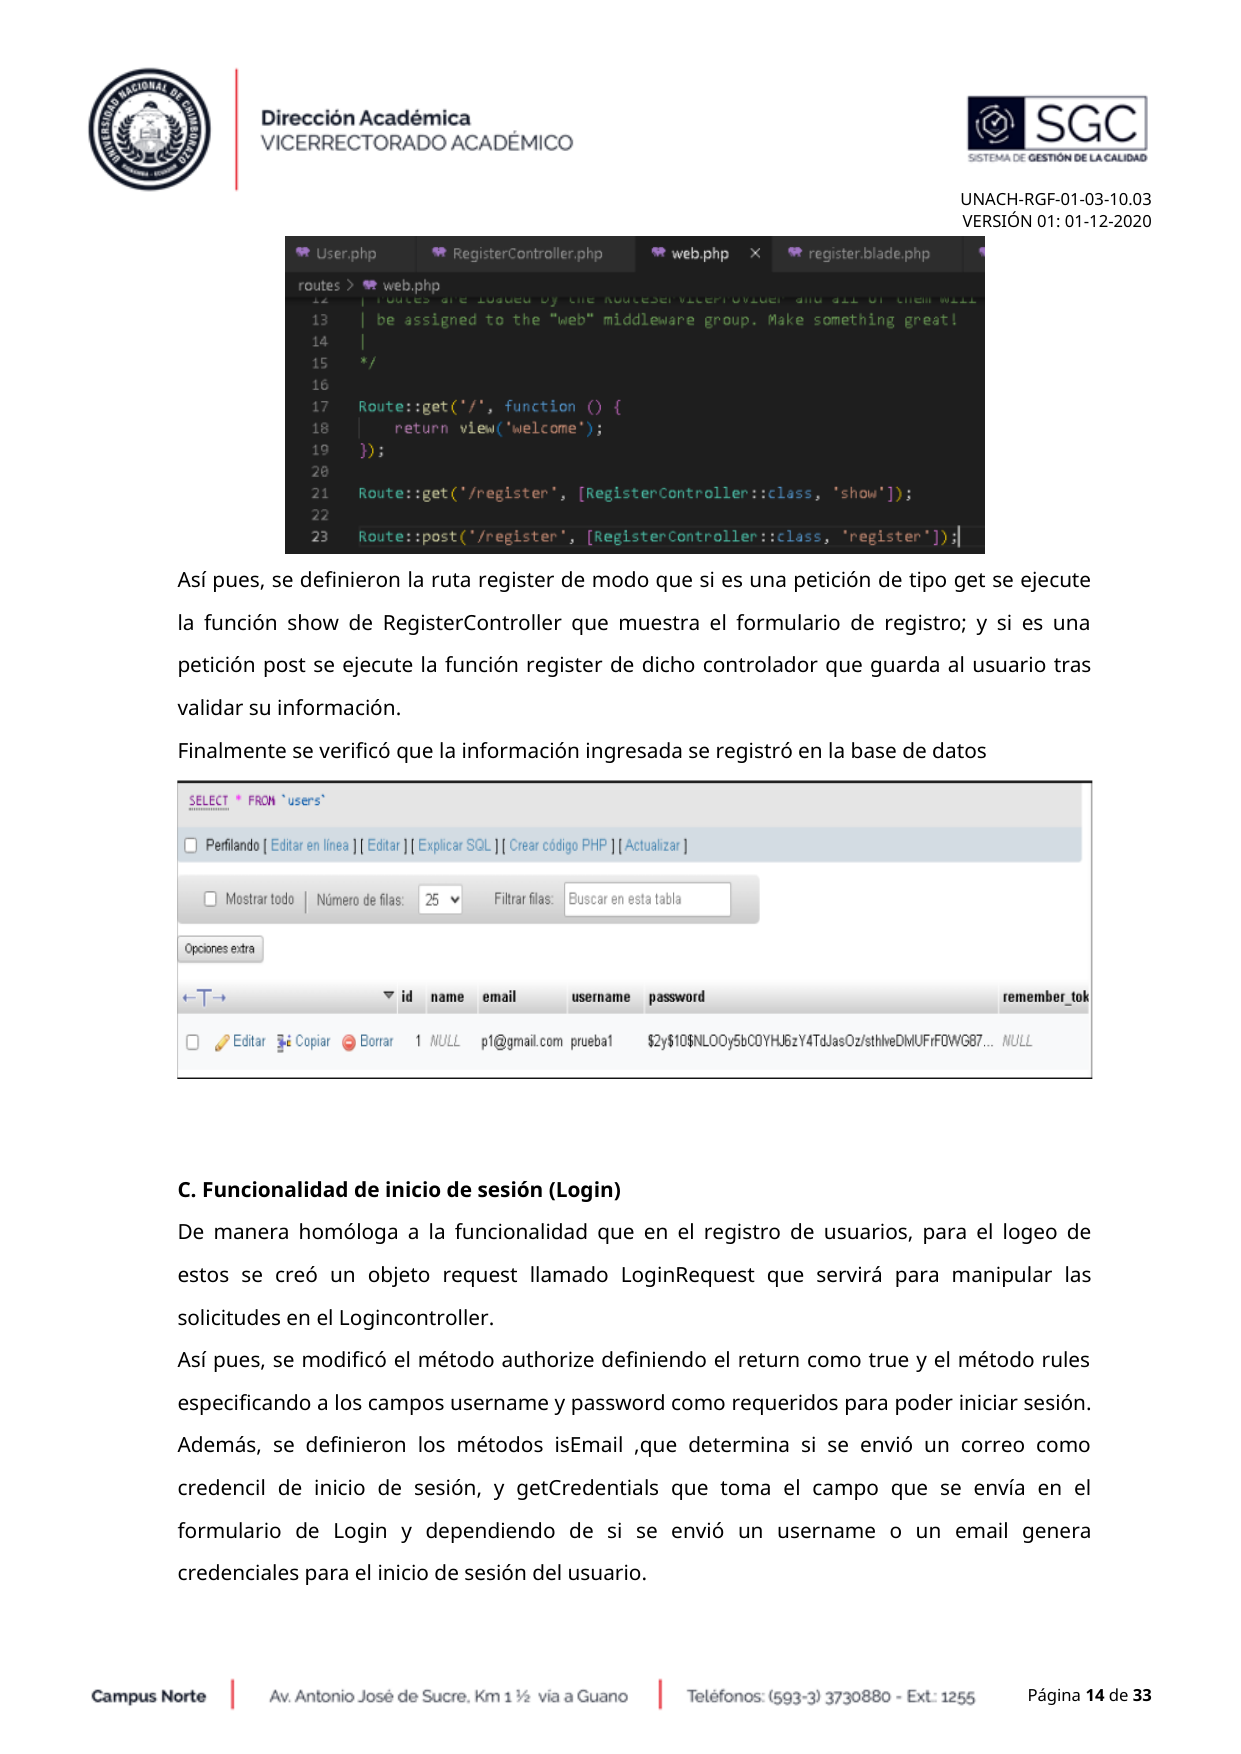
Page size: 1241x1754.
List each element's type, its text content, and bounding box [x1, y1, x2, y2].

text Finalmente se verificó que la información ingresada se registró en la base de datos [177, 736, 1092, 764]
text De manera homóloga a la funcionalidad que en el registro de usuarios, para el logeo de estos se creó un objeto request llamado LoginRequest que servirá para manipular las solicitudes en el Logincontroller. [177, 1217, 1092, 1331]
text Así pues, se definieron la ruta register de modo que si es una petición de tipo get se ejecute la función show de RegisterController que muestra el formulario de registro; y si es una petición post se ejecute la función register de dicho controlador que guarda al usuario tras validar su información. [177, 565, 1092, 722]
text C. Funcionalidad de inicio de sesión (Login) [177, 1175, 1092, 1203]
text Así pues, se modificó el método authorize definiendo el return como true y el método rules especificando a los campos username y password como requeridos para poder iniciar sesión. Además, se definieron los métodos isEmail ,que determina si se envió un correo como credencil de inicio de sesión, y getCredentials que toma el campo que se envía en el formulario de Login y dependiendo de si se envió un username o un email genera credenciales para el inicio de sesión del usuario. [177, 1345, 1092, 1587]
picture [0, 1, 1237, 1751]
